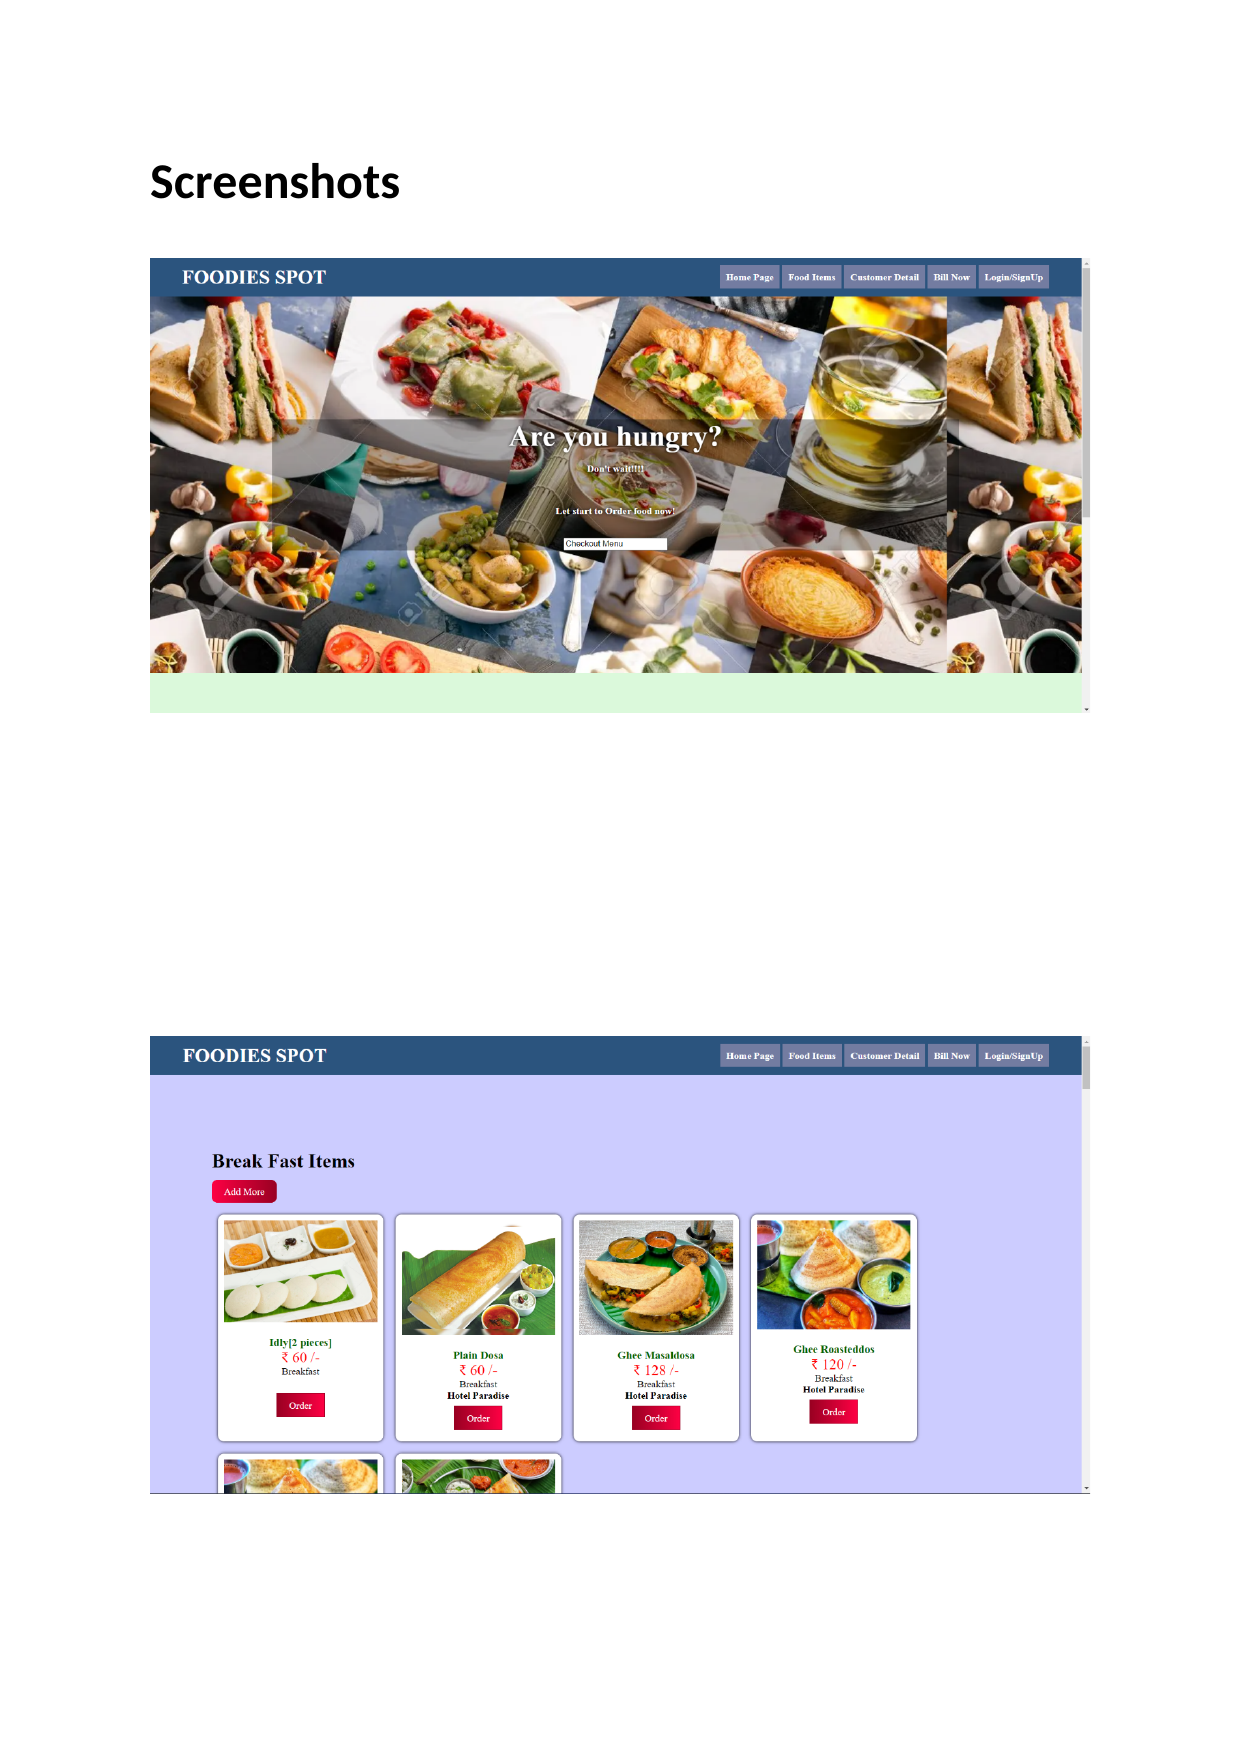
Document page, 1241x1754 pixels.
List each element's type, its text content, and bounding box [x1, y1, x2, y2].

picture [150, 1036, 1091, 1494]
picture [150, 258, 1091, 713]
text Screenshots [150, 150, 1090, 211]
